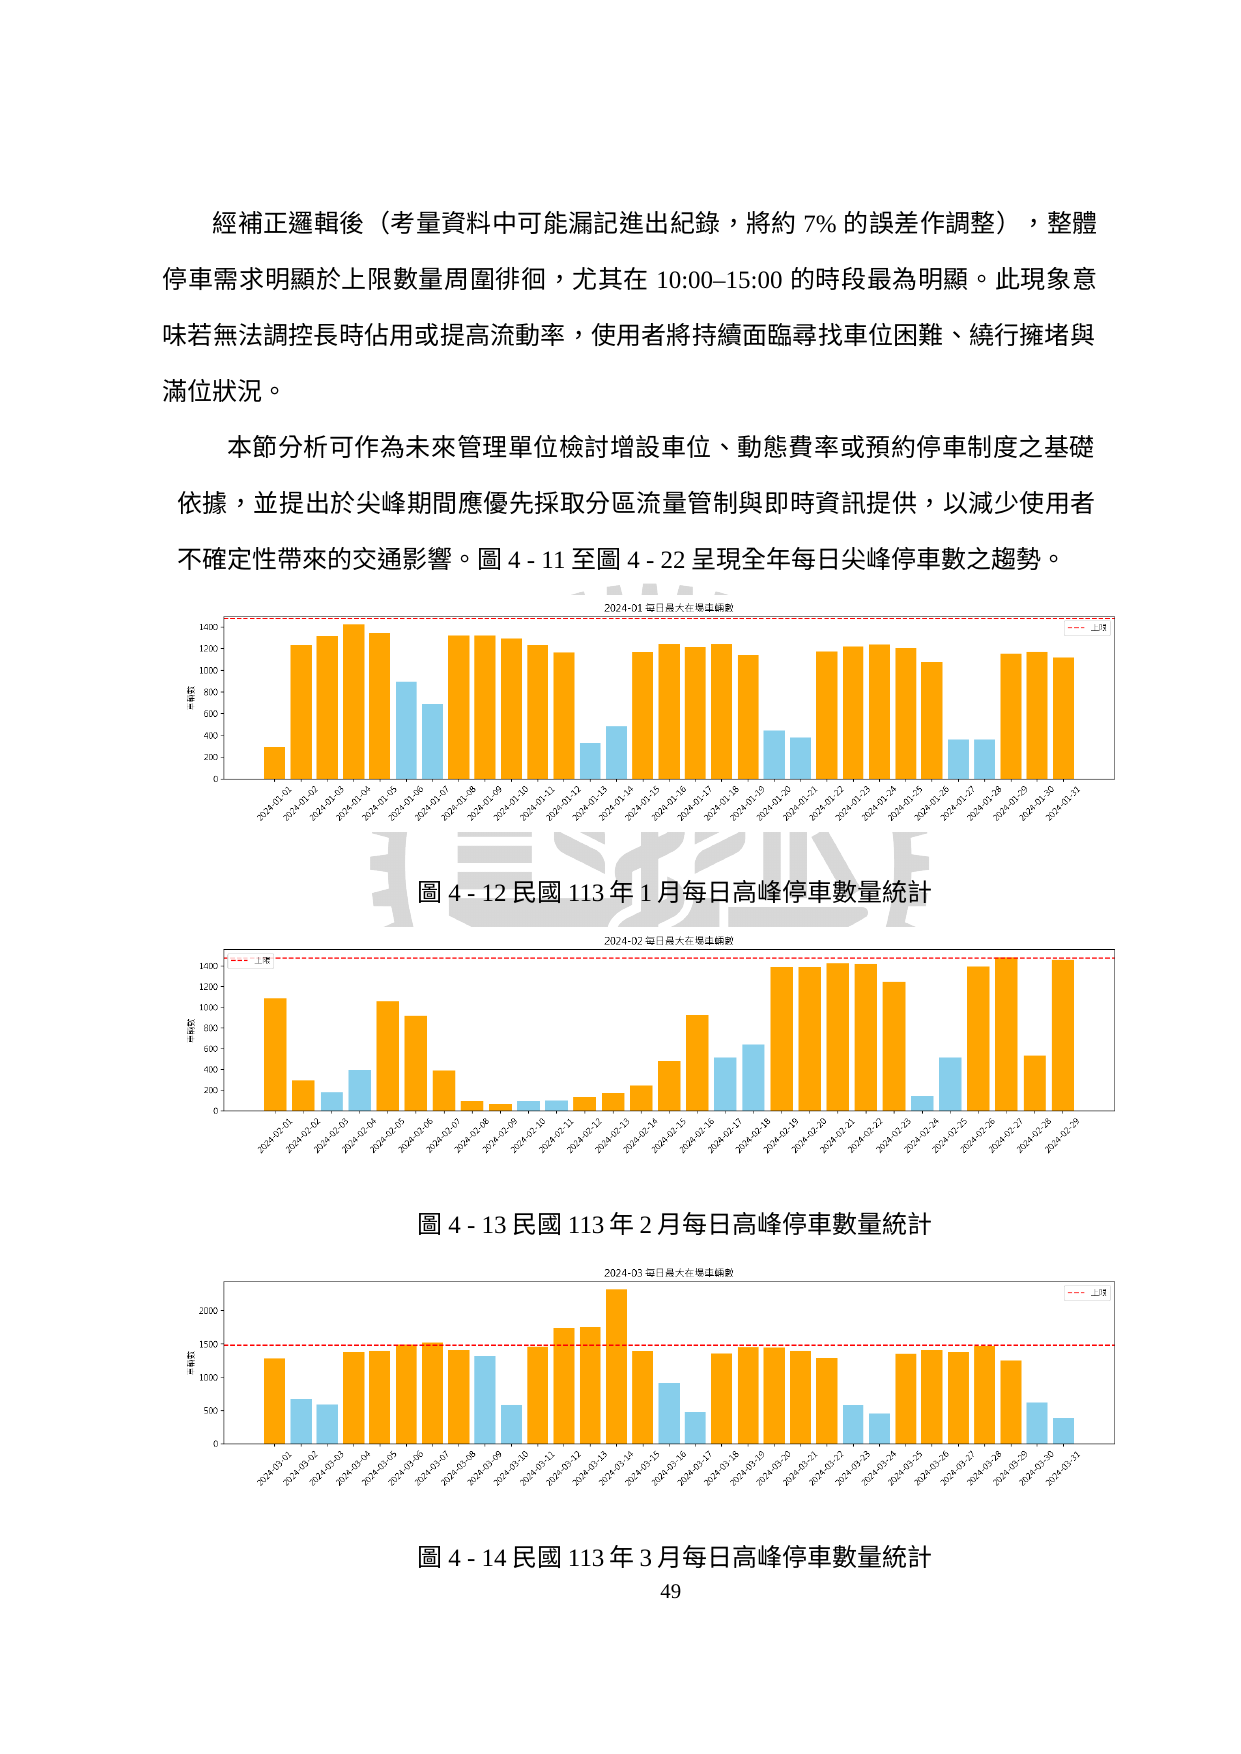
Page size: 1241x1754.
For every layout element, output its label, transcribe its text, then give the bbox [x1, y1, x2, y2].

text 本節分析可作為未來管理單位檢討增設車位、動態費率或預約停車制度之基礎依據，並提出於尖峰期間應優先採取分區流量管制與即時資訊提供，以減少使用者不確定性帶來的交通影響。圖 4 - 11 至圖 4 - 22 呈現全年每日尖峰停車數之趨勢。 [177, 427, 1097, 577]
picture [177, 595, 1123, 832]
text 圖 4 - 13 民國113年2月每日高峰停車數量統計 [202, 1204, 1097, 1242]
picture [177, 927, 1123, 1164]
text 經補正邏輯後（考量資料中可能漏記進出紀錄，將約 7% 的誤差作調整），整體停車需求明顯於上限數量周圍徘徊，尤其在 10:00–15:00 的時段最為明顯。此現象意味若無法調控長時佔用或提高流動率，使用者將持續面臨尋找車位困難、繞行擁堵與滿位狀況。 [162, 202, 1097, 409]
picture [177, 1260, 1123, 1497]
text 圖 4 - 12 民國113年1月每日高峰停車數量統計 [202, 872, 1097, 909]
text 圖 4 - 14 民國113年3月每日高峰停車數量統計 [202, 1537, 1097, 1574]
